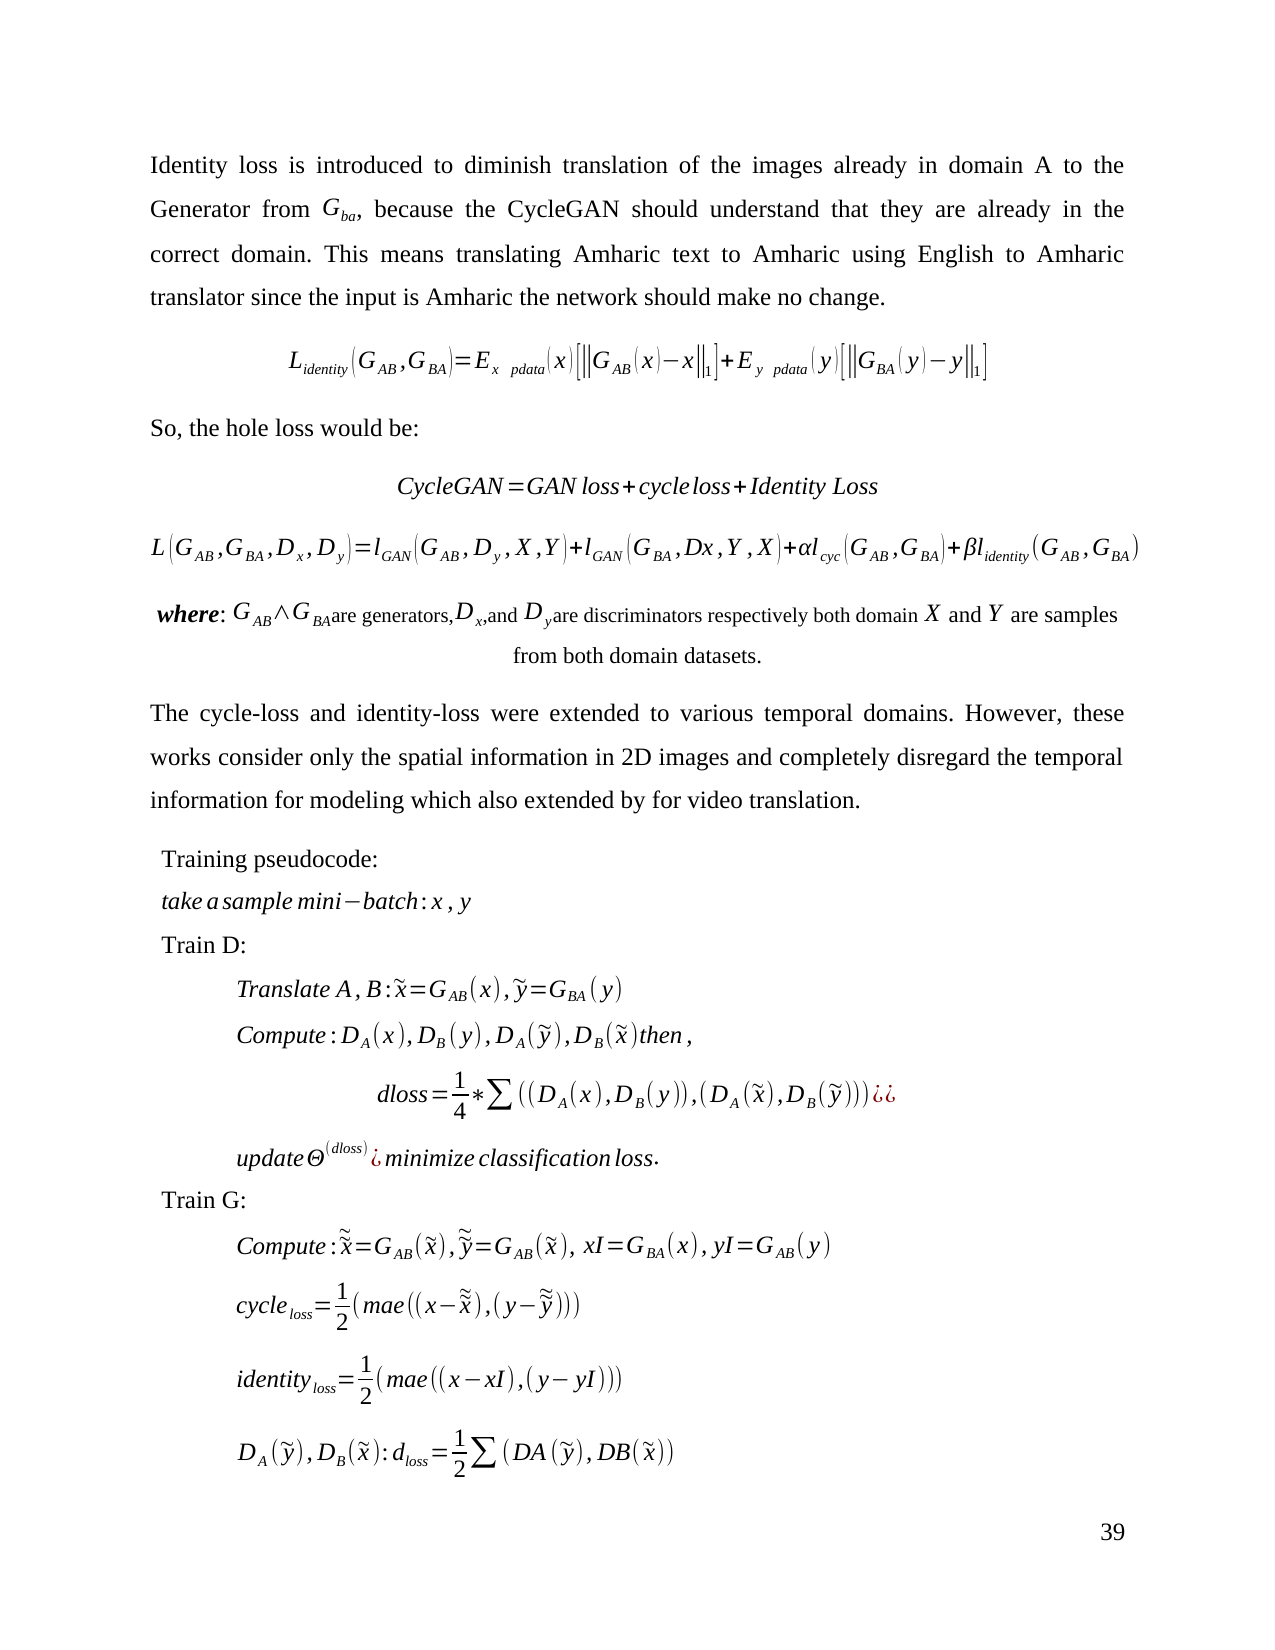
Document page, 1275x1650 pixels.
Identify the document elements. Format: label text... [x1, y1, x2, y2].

text The cycle-loss and identity-loss were extended to various temporal domains. However, these works consider only the spatial information in 2D images and completely disregard the temporal information for modeling which also extended by for video translation. [150, 698, 1125, 813]
table_cell [150, 1351, 1124, 1424]
text So, the hole loss would be: [150, 413, 1125, 441]
table_cell . [150, 1139, 1124, 1185]
table_cell [150, 1020, 1124, 1066]
table_cell Train G: [150, 1185, 1124, 1228]
table_cell Train D: [150, 931, 1124, 974]
text Identity loss is introduced to diminish translation of the images already in domain A to the Generator from , because the CycleGAN should understand that they are already in the correct domain. This means translating Amharic text to Amharic using English to Amharic translator since the input is Amharic the network should make no change. [150, 150, 1125, 311]
table_cell [150, 1228, 1124, 1278]
table_cell [150, 974, 1124, 1020]
table_cell [150, 1066, 1124, 1139]
table_cell [150, 1278, 1124, 1351]
table_header Training pseudocode: [150, 845, 1124, 888]
table_cell [150, 888, 1124, 931]
table_cell [150, 1424, 1124, 1497]
text where: are generators,,and are discriminators respectively both domain and are samples from both domain datasets. [150, 598, 1125, 669]
